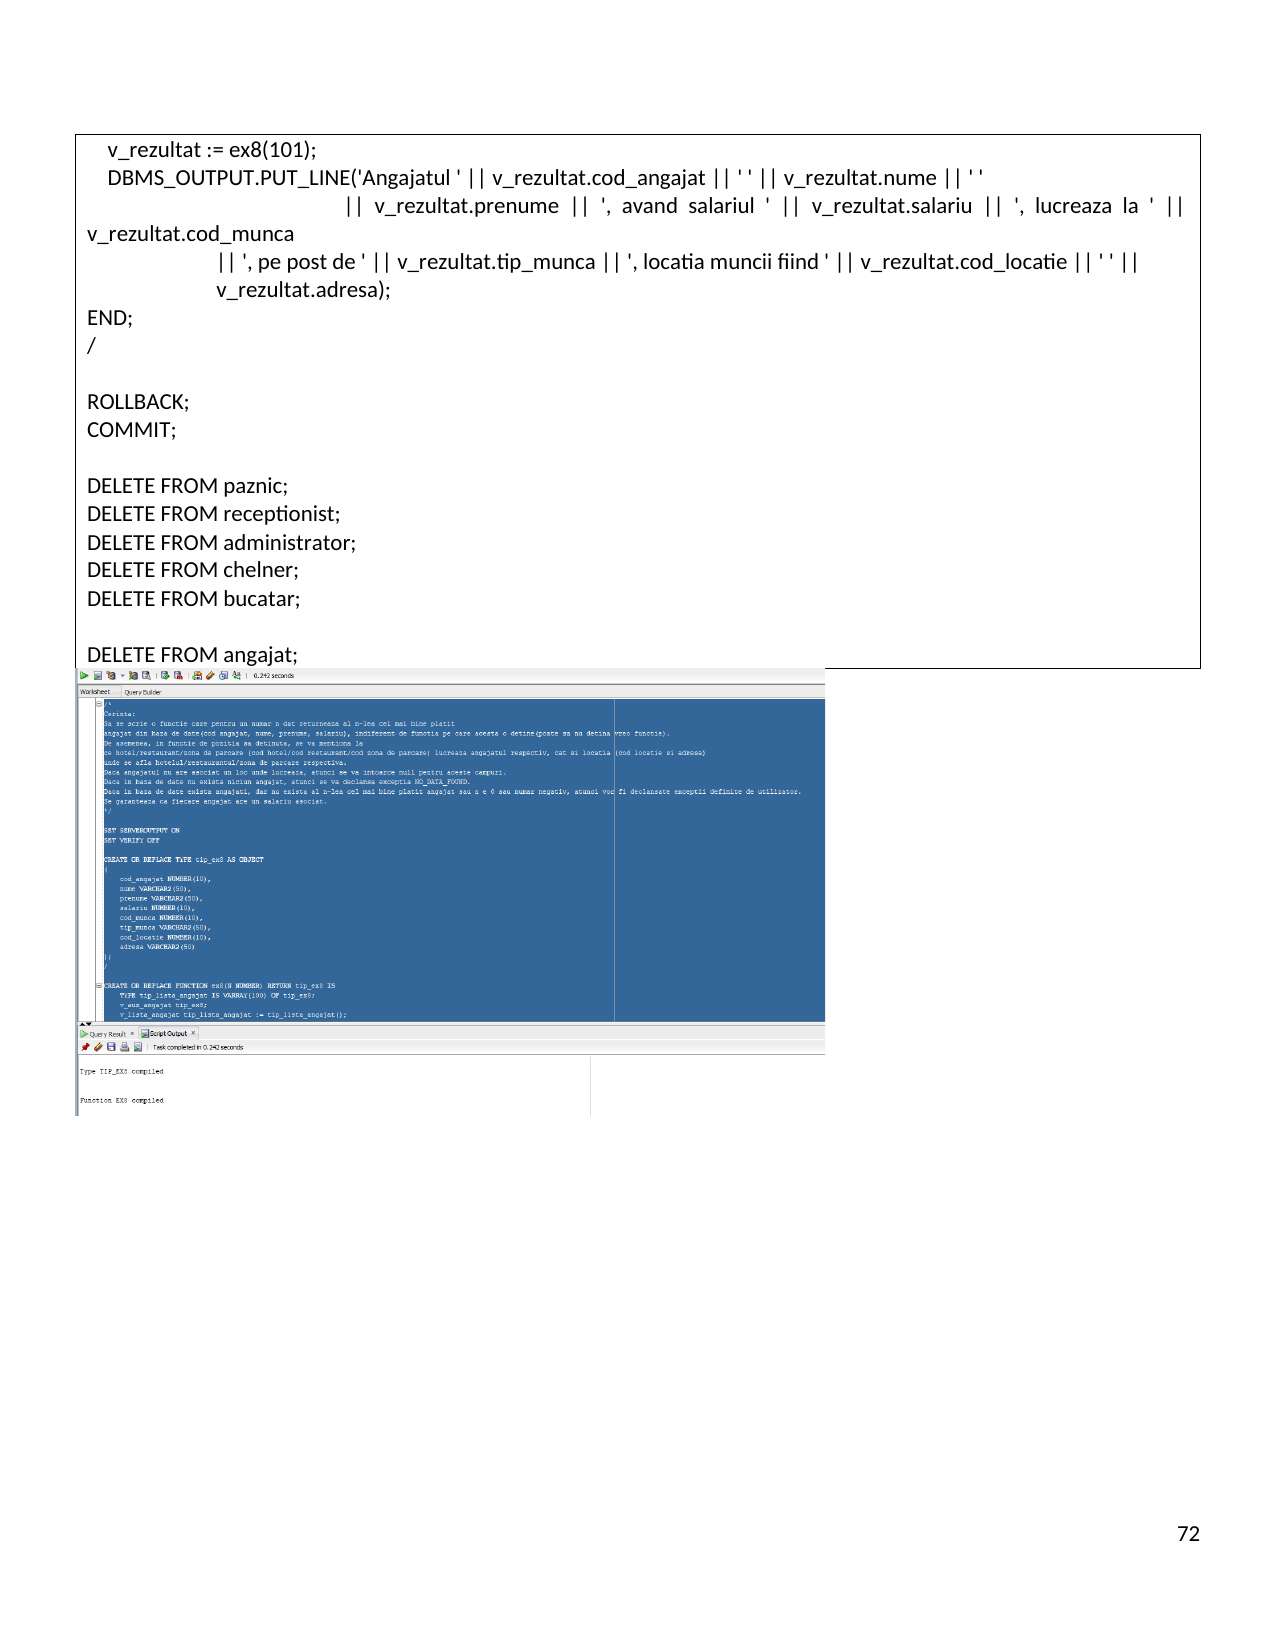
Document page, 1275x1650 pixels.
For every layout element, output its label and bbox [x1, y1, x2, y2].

picture [75, 668, 826, 1116]
table_header [76, 135, 1200, 668]
